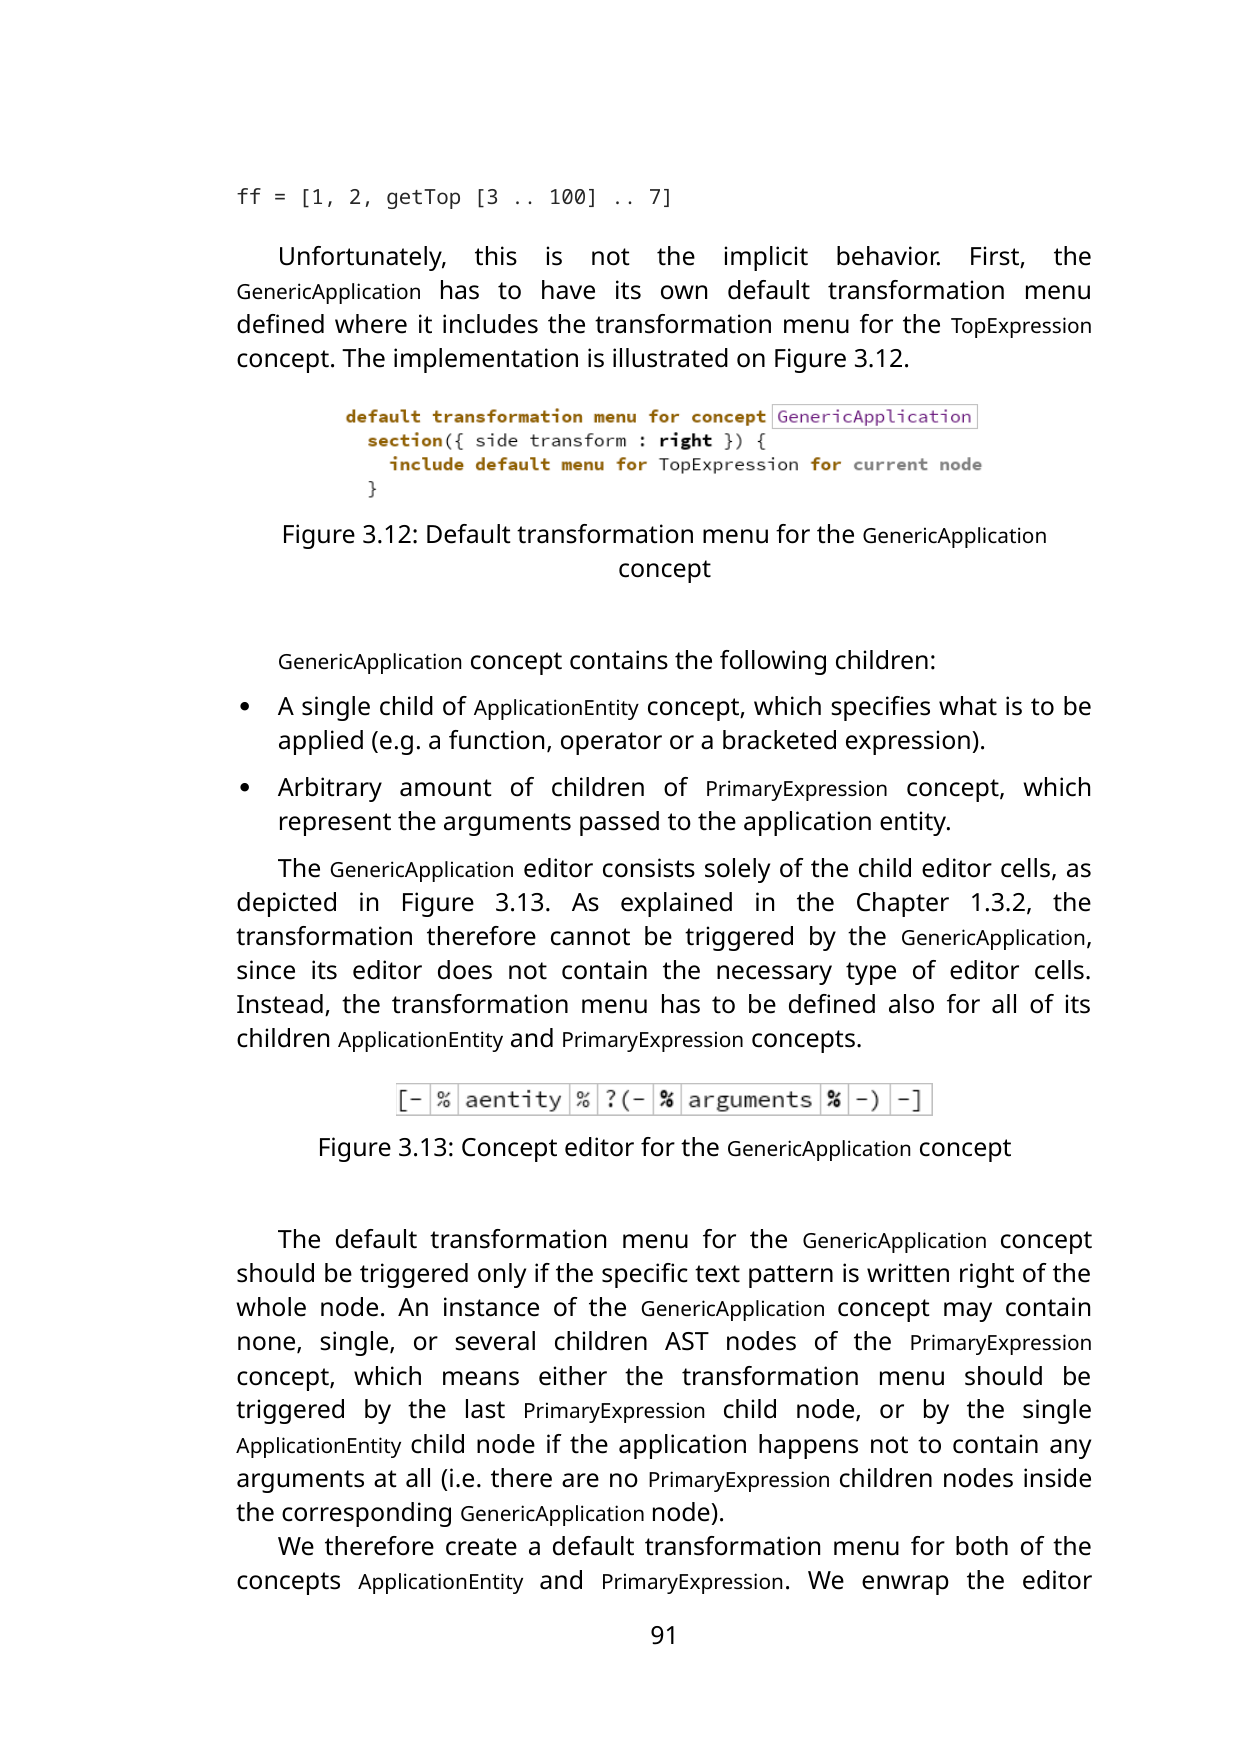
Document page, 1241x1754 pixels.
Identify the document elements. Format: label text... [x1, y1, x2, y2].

text Figure 3.12: Default transformation menu for the GenericApplication concept [236, 516, 1092, 584]
text Figure 3.13: Concept editor for the GenericApplication concept [236, 1130, 1092, 1164]
picture [338, 403, 991, 504]
text The GenericApplication editor consists solely of the child editor cells, as depicted in Figure 3.13. As explained in the Chapter 1.3.2, the transformation therefore cannot be triggered by the GenericApplication, since its editor does not contain the necessary type of editor cells. Instead, the transformation menu has to be defined also for all of its children ApplicationEntity and PrimaryExpression concepts. [236, 850, 1092, 1054]
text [236, 1528, 1092, 1597]
text GenericApplication concept contains the following children: [236, 642, 1092, 676]
picture [396, 1083, 933, 1116]
text Arbitrary amount of children of PrimaryExpression concept, which represent the arguments passed to the application entity. [240, 769, 1092, 838]
text A single child of ApplicationEntity concept, which specifies what is to be applied (e.g. a function, operator or a bracketed expression). [240, 689, 1092, 757]
text The default transformation menu for the GenericApplication concept should be triggered only if the specific text pattern is written right of the whole node. An instance of the GenericApplication concept may contain none, single, or several children AST nodes of the PrimaryExpression concept, which means either the transformation menu should be triggered by the last PrimaryExpression child node, or by the single ApplicationEntity child node if the application happens not to contain any arguments at all (i.e. there are no PrimaryExpression children nodes inside the corresponding GenericApplication node). [236, 1222, 1092, 1528]
text ff = [1, 2, getTop [3 .. 100] .. 7] [236, 182, 1092, 210]
text Unfortunately, this is not the implicit behavior. First, the GenericApplication has to have its own default transformation menu defined where it includes the transformation menu for the TopExpression concept. The implementation is illustrated on Figure 3.12. [236, 239, 1092, 375]
